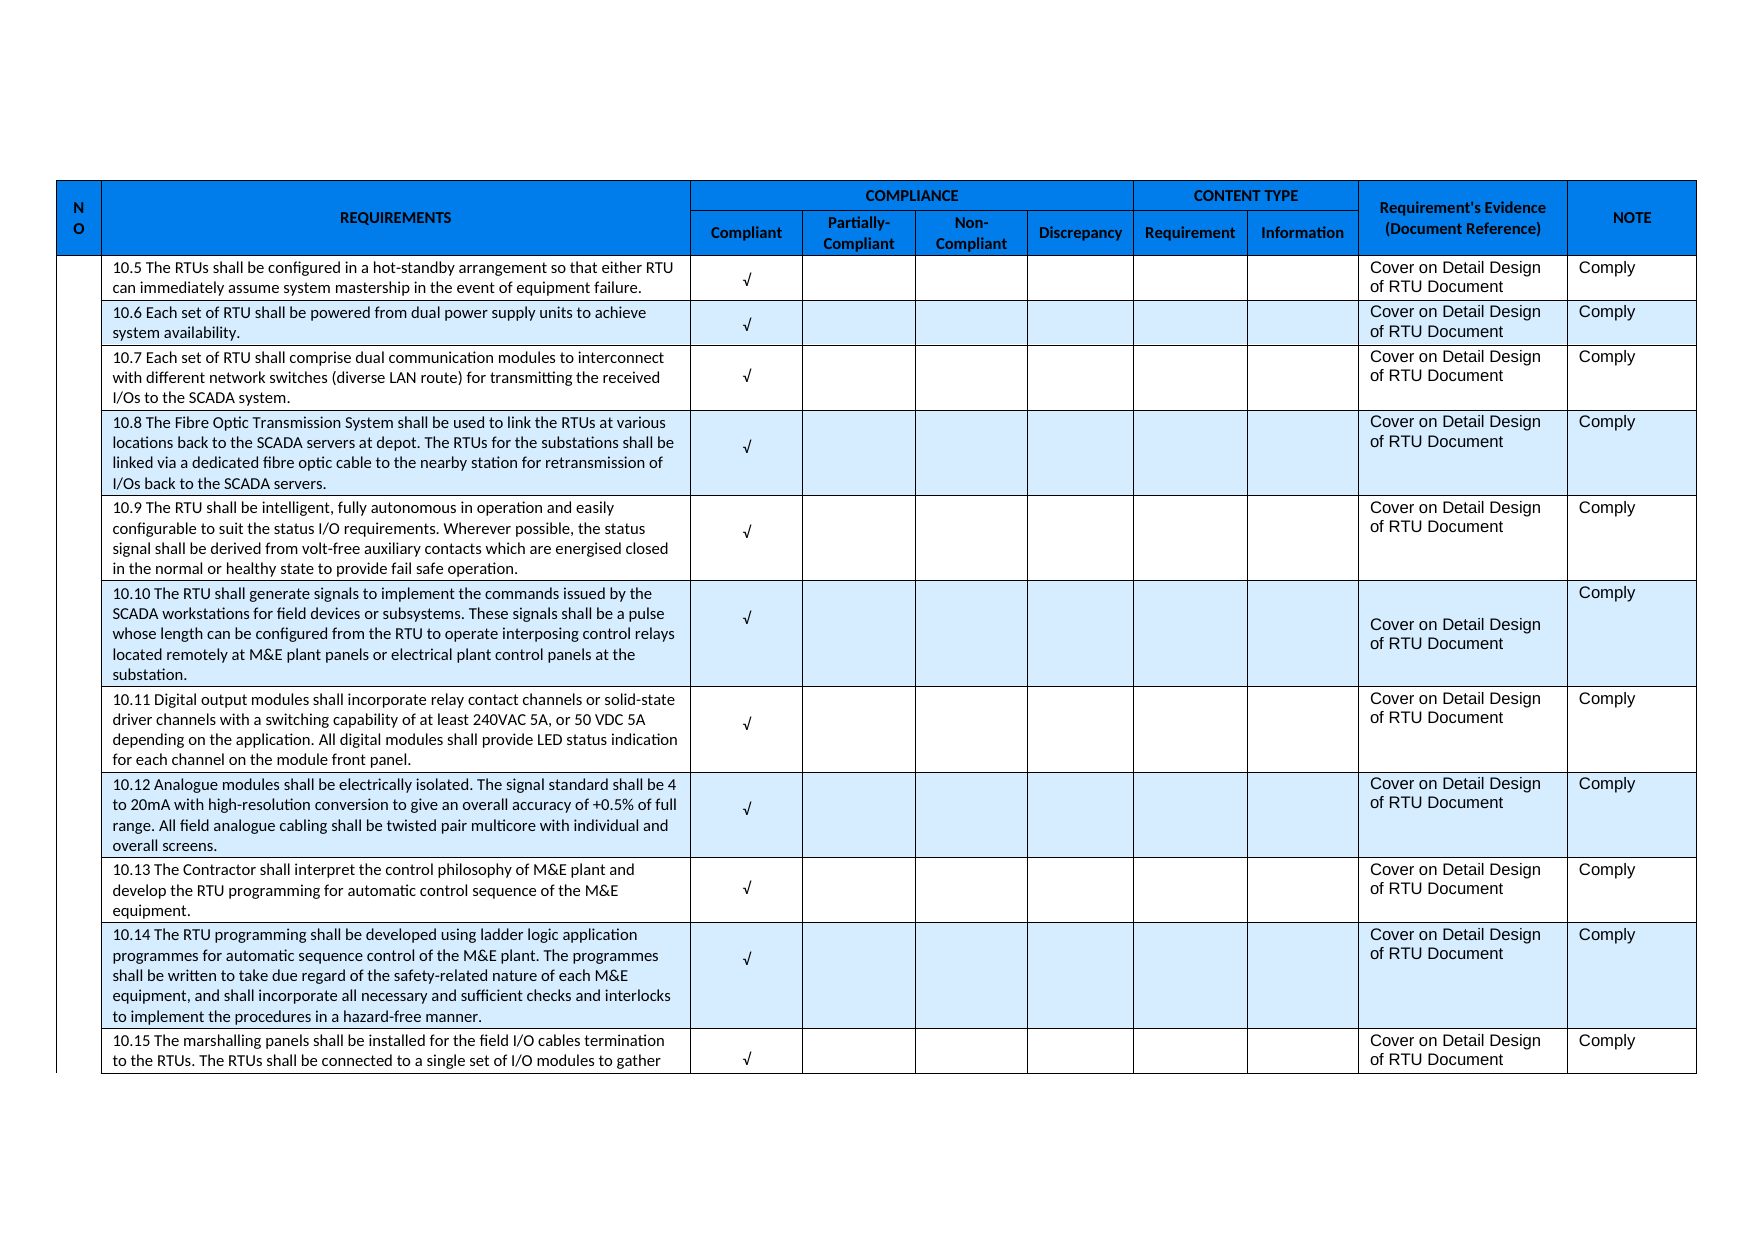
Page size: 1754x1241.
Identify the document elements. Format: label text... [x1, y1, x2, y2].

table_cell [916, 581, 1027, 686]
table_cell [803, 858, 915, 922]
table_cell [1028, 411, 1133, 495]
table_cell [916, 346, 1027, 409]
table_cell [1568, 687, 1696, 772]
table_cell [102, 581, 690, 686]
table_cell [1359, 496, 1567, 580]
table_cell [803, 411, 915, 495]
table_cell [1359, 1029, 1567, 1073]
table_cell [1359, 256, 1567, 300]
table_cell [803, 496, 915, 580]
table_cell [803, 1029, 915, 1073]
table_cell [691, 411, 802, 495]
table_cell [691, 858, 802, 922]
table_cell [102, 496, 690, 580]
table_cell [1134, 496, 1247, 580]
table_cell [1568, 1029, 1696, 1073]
table_cell Discrepancy [1028, 211, 1133, 255]
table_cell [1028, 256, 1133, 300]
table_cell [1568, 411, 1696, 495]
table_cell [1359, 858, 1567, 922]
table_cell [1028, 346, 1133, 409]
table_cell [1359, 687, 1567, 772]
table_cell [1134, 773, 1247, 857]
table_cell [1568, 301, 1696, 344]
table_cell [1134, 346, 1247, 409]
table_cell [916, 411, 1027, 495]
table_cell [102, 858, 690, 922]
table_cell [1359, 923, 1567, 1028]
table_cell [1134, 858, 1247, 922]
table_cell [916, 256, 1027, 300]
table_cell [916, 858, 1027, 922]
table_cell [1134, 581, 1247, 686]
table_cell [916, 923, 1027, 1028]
table_header NO [57, 181, 101, 255]
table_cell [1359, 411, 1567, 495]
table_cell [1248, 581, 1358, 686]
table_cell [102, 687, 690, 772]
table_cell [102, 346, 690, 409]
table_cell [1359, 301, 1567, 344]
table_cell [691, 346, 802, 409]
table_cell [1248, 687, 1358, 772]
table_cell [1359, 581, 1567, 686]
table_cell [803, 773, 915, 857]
table_header NOTE [1568, 181, 1696, 255]
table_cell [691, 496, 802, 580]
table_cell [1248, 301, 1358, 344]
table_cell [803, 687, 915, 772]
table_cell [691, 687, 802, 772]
table_cell Compliant [691, 211, 802, 255]
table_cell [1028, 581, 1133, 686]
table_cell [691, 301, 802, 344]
table_header CONTENT TYPE [1134, 181, 1358, 210]
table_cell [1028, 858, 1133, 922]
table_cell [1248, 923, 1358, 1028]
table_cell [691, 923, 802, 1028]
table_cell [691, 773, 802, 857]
table_header Requirement's Evidence (Document Reference) [1359, 181, 1567, 255]
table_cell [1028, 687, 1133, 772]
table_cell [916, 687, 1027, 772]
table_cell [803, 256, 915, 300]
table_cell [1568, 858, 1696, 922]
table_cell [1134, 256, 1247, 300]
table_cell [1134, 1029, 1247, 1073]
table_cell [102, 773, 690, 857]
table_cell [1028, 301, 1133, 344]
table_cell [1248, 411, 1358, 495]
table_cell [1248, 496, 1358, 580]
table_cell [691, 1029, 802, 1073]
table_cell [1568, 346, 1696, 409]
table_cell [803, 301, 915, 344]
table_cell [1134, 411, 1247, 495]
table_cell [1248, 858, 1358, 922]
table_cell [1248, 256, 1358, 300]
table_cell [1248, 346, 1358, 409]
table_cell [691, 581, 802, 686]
table_header REQUIREMENTS [102, 181, 690, 255]
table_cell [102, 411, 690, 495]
table_cell Requirement [1134, 211, 1247, 255]
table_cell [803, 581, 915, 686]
table_header COMPLIANCE [691, 181, 1133, 210]
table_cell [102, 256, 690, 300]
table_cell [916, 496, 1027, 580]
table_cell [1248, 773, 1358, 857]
table_cell Non-Compliant [916, 211, 1027, 255]
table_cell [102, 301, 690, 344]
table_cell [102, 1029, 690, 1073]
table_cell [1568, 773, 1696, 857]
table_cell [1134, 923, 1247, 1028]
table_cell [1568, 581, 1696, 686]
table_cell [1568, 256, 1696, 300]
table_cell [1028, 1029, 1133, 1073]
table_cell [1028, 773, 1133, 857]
table_cell Partially-Compliant [803, 211, 915, 255]
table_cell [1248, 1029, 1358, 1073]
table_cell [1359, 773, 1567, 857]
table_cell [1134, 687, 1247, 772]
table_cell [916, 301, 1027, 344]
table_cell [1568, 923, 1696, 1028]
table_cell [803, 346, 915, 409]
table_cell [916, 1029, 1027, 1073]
table_cell Information [1248, 211, 1358, 255]
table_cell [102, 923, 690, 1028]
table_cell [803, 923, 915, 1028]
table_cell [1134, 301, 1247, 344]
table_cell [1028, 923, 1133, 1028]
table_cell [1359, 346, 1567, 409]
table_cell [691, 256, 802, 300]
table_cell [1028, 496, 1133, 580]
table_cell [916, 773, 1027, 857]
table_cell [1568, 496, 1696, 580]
